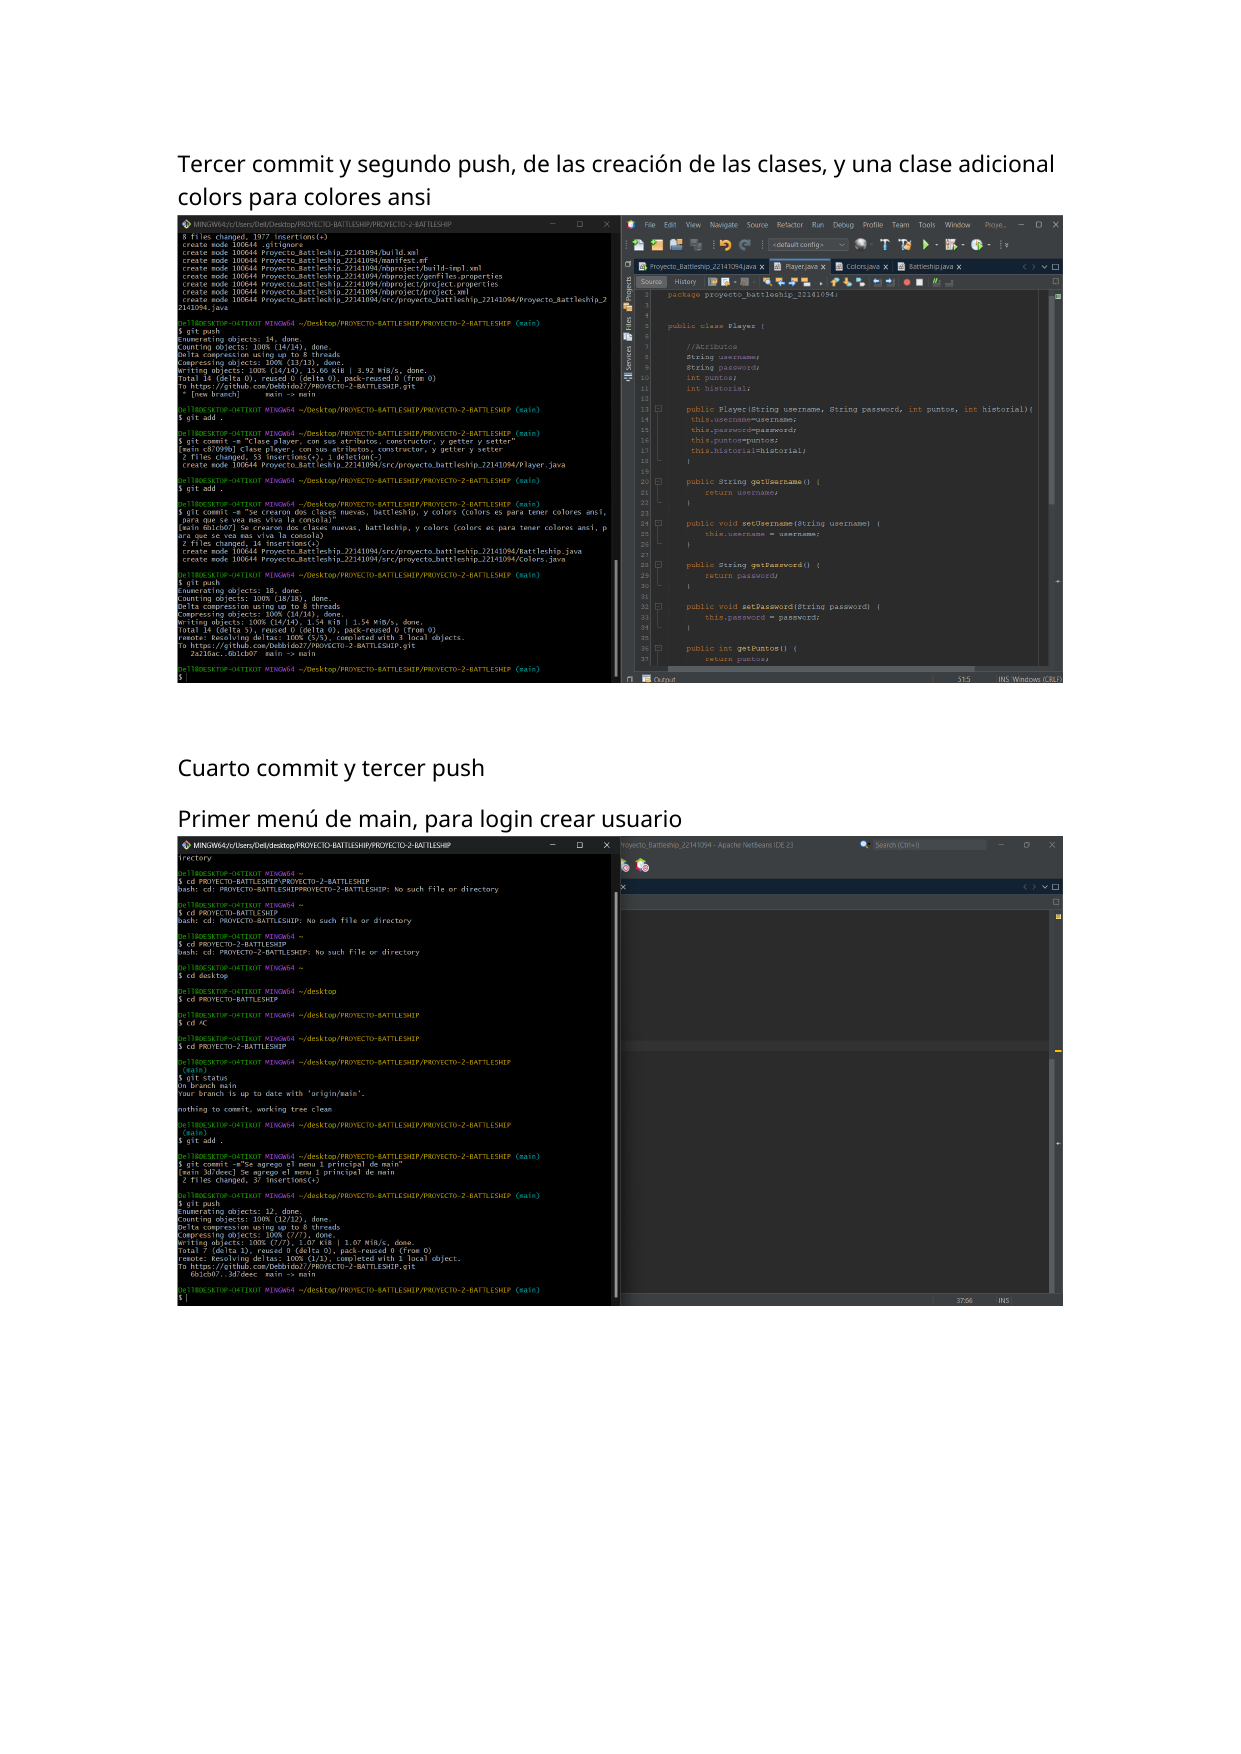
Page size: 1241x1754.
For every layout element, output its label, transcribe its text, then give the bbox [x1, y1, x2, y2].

text Tercer commit y segundo push, de las creación de las clases, y una clase adicional colors para colores ansi [177, 148, 1063, 215]
picture [177, 215, 1063, 683]
text Primer menú de main, para login crear usuario [177, 802, 1063, 836]
picture [177, 836, 1063, 1306]
text Cuarto commit y tercer push [177, 752, 1063, 783]
